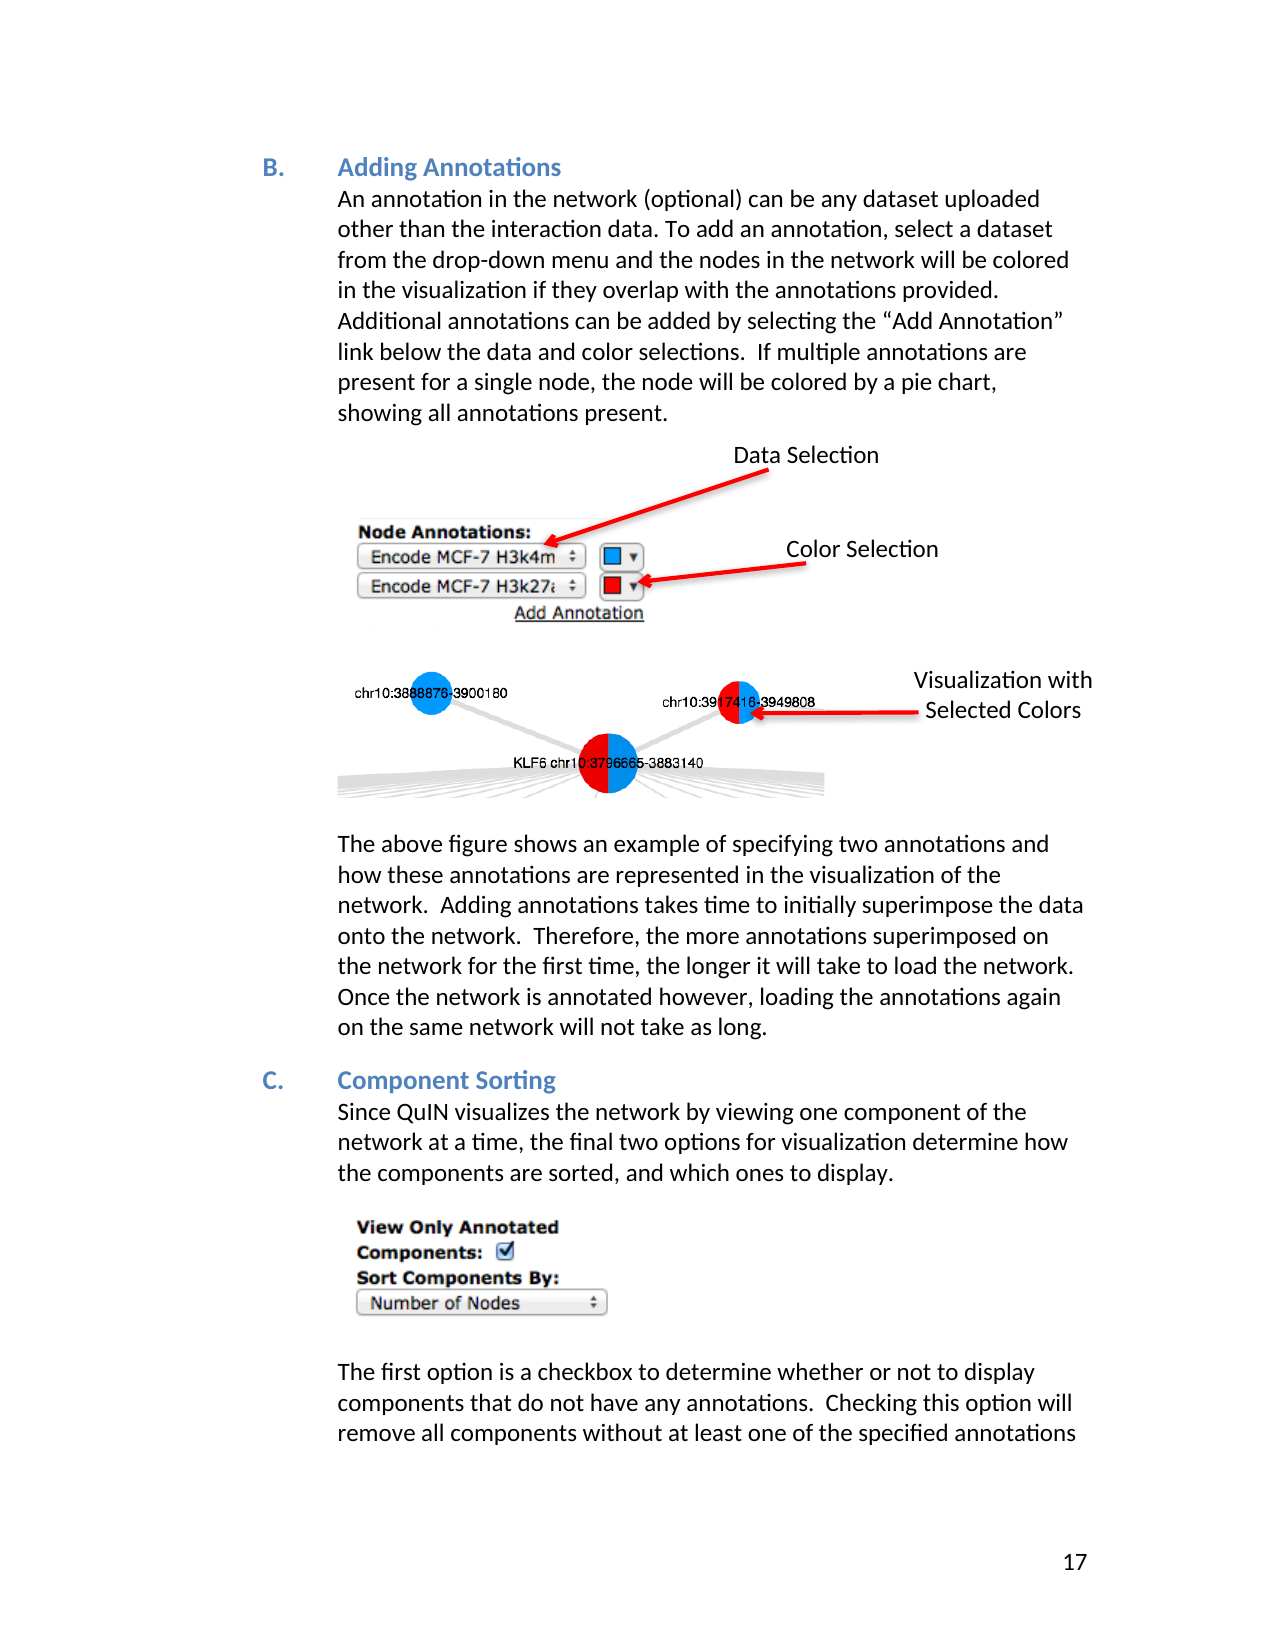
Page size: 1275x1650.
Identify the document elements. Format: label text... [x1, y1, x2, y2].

subtitle Adding Annotations [262, 150, 1087, 183]
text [337, 1356, 1087, 1448]
picture [337, 657, 825, 798]
text An annotation in the network (optional) can be any dataset uploaded other than the interaction data. To add an annotation, select a dataset from the drop-down menu and the nodes in the network will be colored in the visualization if they overlap with the annotations provided. Additional annotations can be added by selecting the “Add Annotation” link below the data and color selections. If multiple annotations are present for a single node, the node will be colored by a pie chart, showing all annotations present. [337, 183, 1087, 427]
text The above figure shows an example of specifying two annotations and how these annotations are represented in the visualization of the network. Adding annotations takes time to initially superimpose the data onto the network. Therefore, the more annotations superimposed on the network for the first time, the longer it will take to load the network. Once the network is annotated however, loading the annotations again on the same network will not take as long. [337, 828, 1087, 1042]
picture [337, 1216, 675, 1326]
text Since QuIN visualizes the network by viewing one component of the network at a time, the final two options for visualization determine how the components are sorted, and which ones to display. [337, 1096, 1087, 1187]
subtitle Component Sorting [262, 1063, 1087, 1096]
picture [337, 518, 675, 628]
